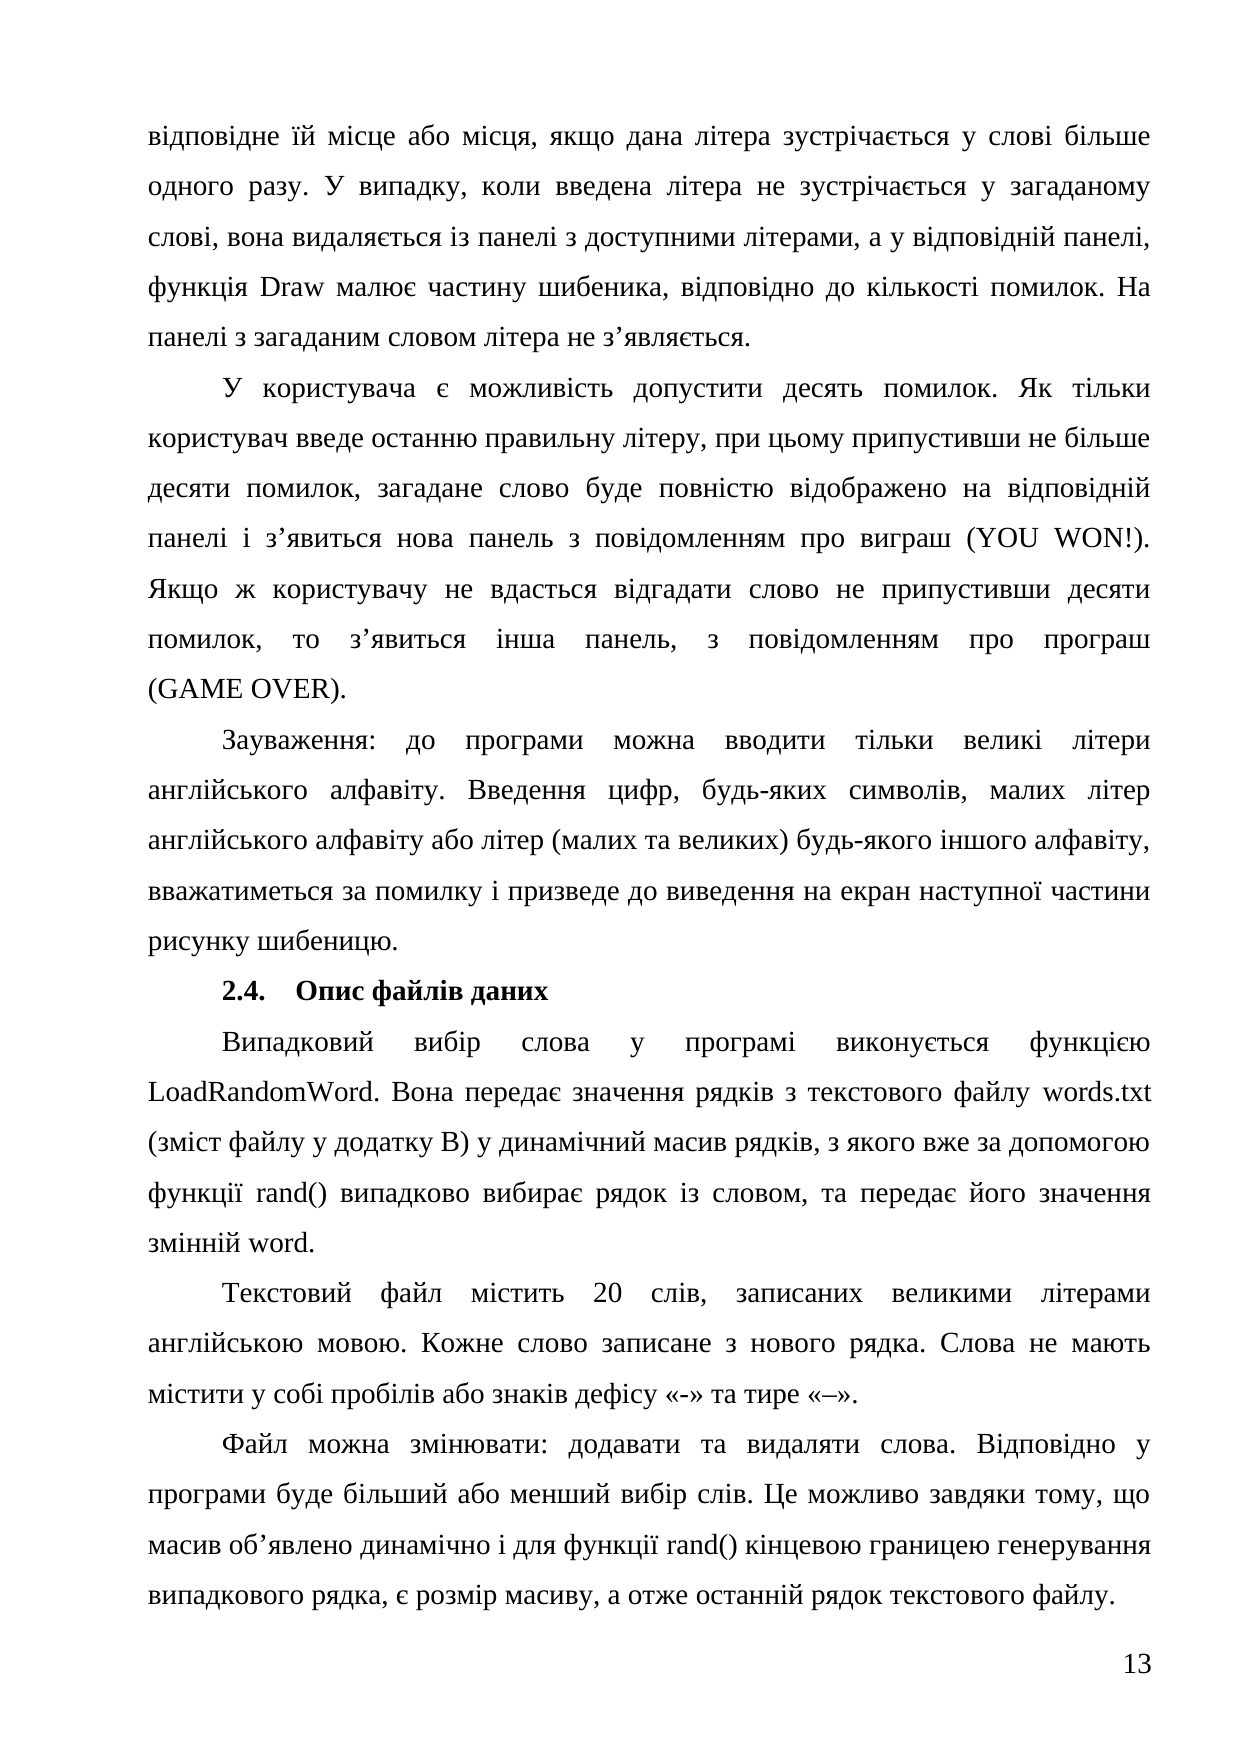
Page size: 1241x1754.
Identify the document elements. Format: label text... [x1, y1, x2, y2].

text У користувача є можливість допустити десять помилок. Як тільки користувач введе останню правильну літеру, при цьому припустивши не більше десяти помилок, загадане слово буде повністю відображено на відповідній панелі і з’явиться нова панель з повідомленням про виграш (YOU WON!). Якщо ж користувачу не вдасться відгадати слово не припустивши десяти помилок, то з’явиться інша панель, з повідомленням про програш (GAME OVER). [148, 370, 1152, 705]
text Випадковий вибір слова у програмі виконується функцією LoadRandomWord. Вона передає значення рядків з текстового файлу words.txt (зміст файлу у додатку В) у динамічний масив рядків, з якого вже за допомогою функції rand() випадково вибирає рядок із словом, та передає його значення змінній word. [148, 1024, 1152, 1258]
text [148, 118, 1152, 353]
subtitle Опис файлів даних [148, 973, 1152, 1007]
text Текстовий файл містить 20 слів, записаних великими літерами англійською мовою. Кожне слово записане з нового рядка. Слова не мають містити у собі пробілів або знаків дефісу «-» та тире «‒». [148, 1275, 1152, 1409]
text Зауваження: до програми можна вводити тільки великі літери англійського алфавіту. Введення цифр, будь-яких символів, малих літер англійського алфавіту або літер (малих та великих) будь-якого іншого алфавіту, вважатиметься за помилку і призведе до виведення на екран наступної частини рисунку шибеницю. [148, 722, 1152, 957]
text Файл можна змінювати: додавати та видаляти слова. Відповідно у програми буде більший або менший вибір слів. Це можливо завдяки тому, що масив об’явлено динамічно і для функції rand() кінцевою границею генерування випадкового рядка, є розмір масиву, а отже останній рядок текстового файлу. [148, 1426, 1152, 1611]
